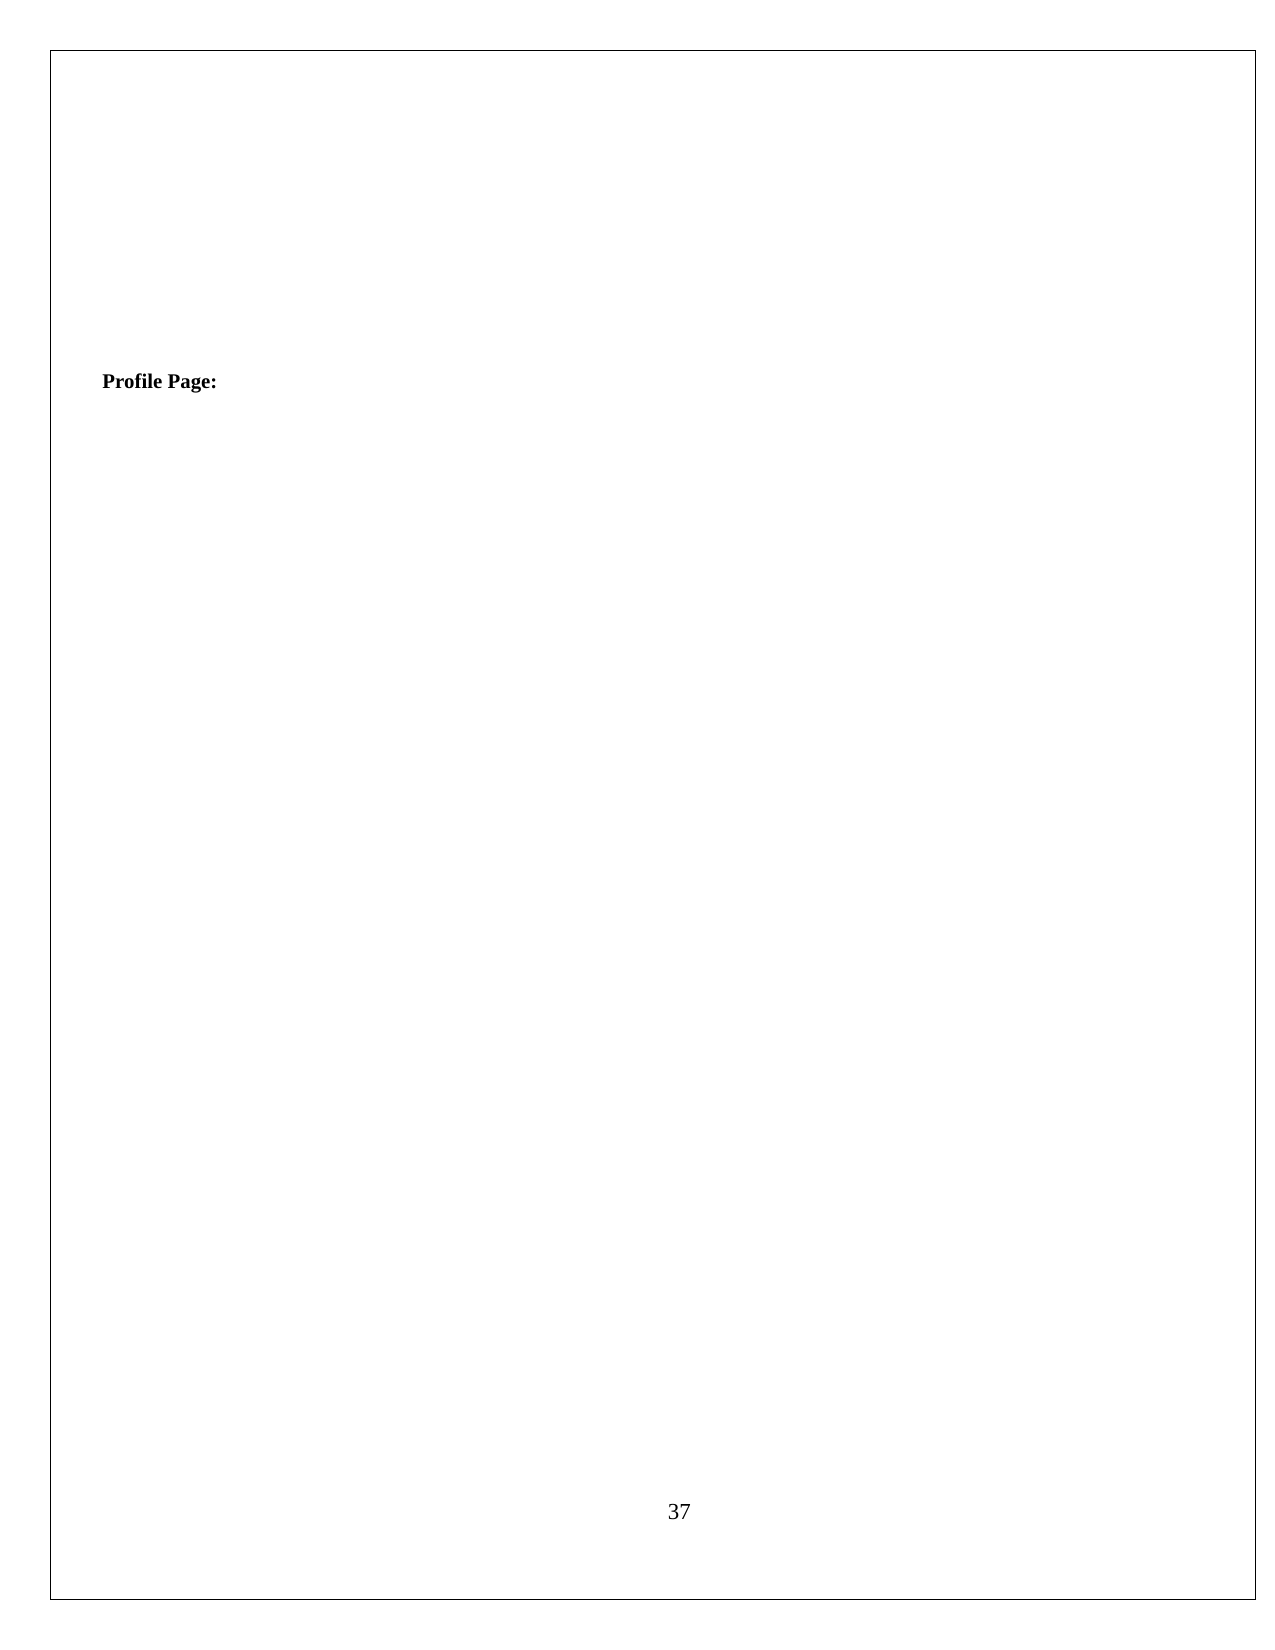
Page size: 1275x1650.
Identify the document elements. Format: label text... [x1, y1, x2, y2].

text Profile Page: [102, 368, 1255, 417]
